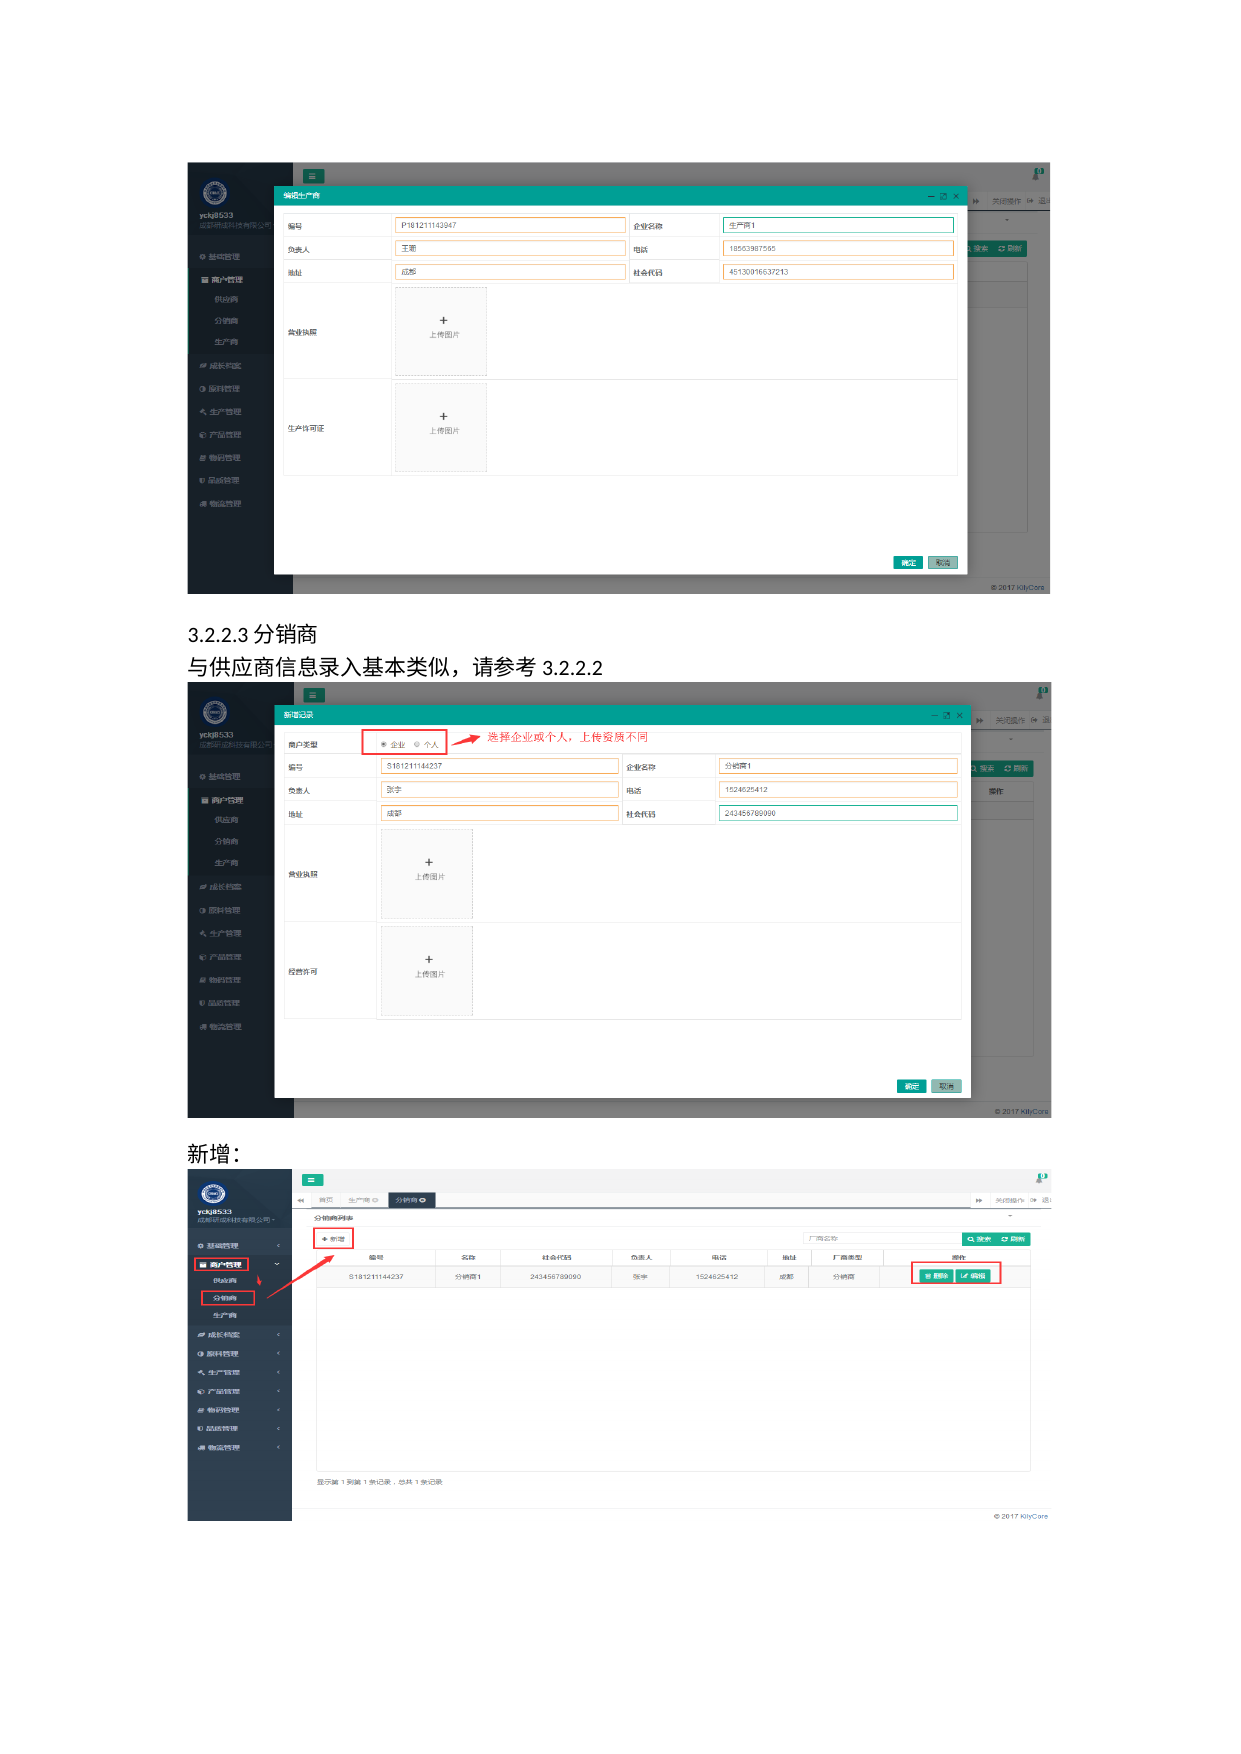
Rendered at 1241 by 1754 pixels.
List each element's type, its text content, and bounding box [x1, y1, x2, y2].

text 新增： [187, 1137, 1053, 1169]
picture [187, 162, 1050, 594]
picture [187, 682, 1052, 1118]
text 3.2.2.3分销商 [187, 617, 1053, 649]
text 与供应商信息录入基本类似，请参考3.2.2.2 [187, 649, 1053, 682]
picture [187, 1169, 1052, 1521]
